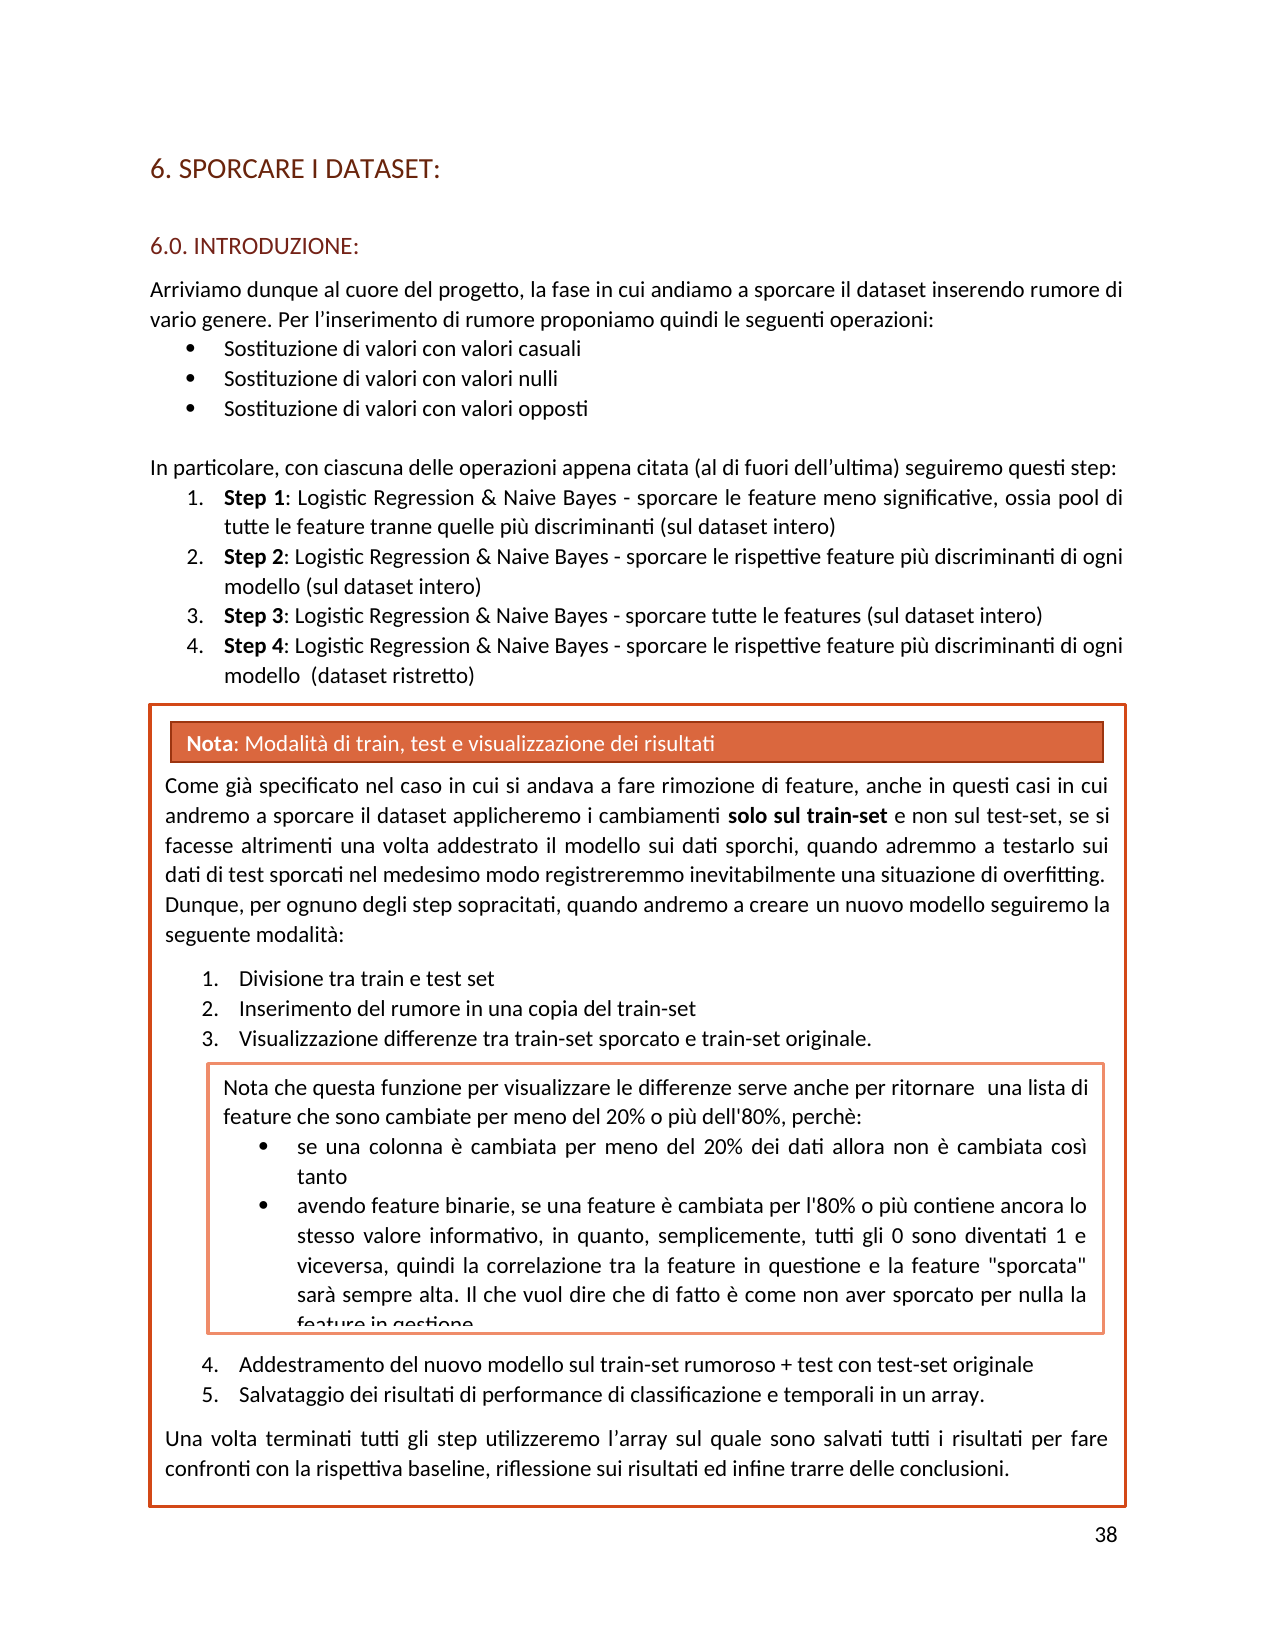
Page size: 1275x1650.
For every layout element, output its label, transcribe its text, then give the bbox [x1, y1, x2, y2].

list Step 4: Logistic Regression & Naive Bayes - sporcare le rispettive feature più discriminanti di ogni modello (dataset ristretto) [186, 629, 1125, 689]
list Step 1: Logistic Regression & Naive Bayes - sporcare le feature meno significative, ossia pool di tutte le feature tranne quelle più discriminanti (sul dataset intero) [186, 481, 1125, 541]
text In particolare, con ciascuna delle operazioni appena citata (al di fuori dell’ultima) seguiremo questi step: [150, 451, 1125, 481]
subtitle 6. Sporcare i dataset: [150, 150, 1117, 186]
list Sostituzione di valori con valori casuali [186, 333, 1125, 362]
subtitle 6.0. Introduzione: [150, 230, 1117, 261]
list Sostituzione di valori con valori opposti [186, 392, 1125, 422]
list Step 2: Logistic Regression & Naive Bayes - sporcare le rispettive feature più discriminanti di ogni modello (sul dataset intero) [186, 541, 1125, 600]
list Step 3: Logistic Regression & Naive Bayes - sporcare tutte le features (sul dataset intero) [186, 600, 1125, 629]
list Sostituzione di valori con valori nulli [186, 362, 1125, 392]
text Arriviamo dunque al cuore del progetto, la fase in cui andiamo a sporcare il dataset inserendo rumore di vario genere. Per l’inserimento di rumore proponiamo quindi le seguenti operazioni: [150, 273, 1125, 333]
